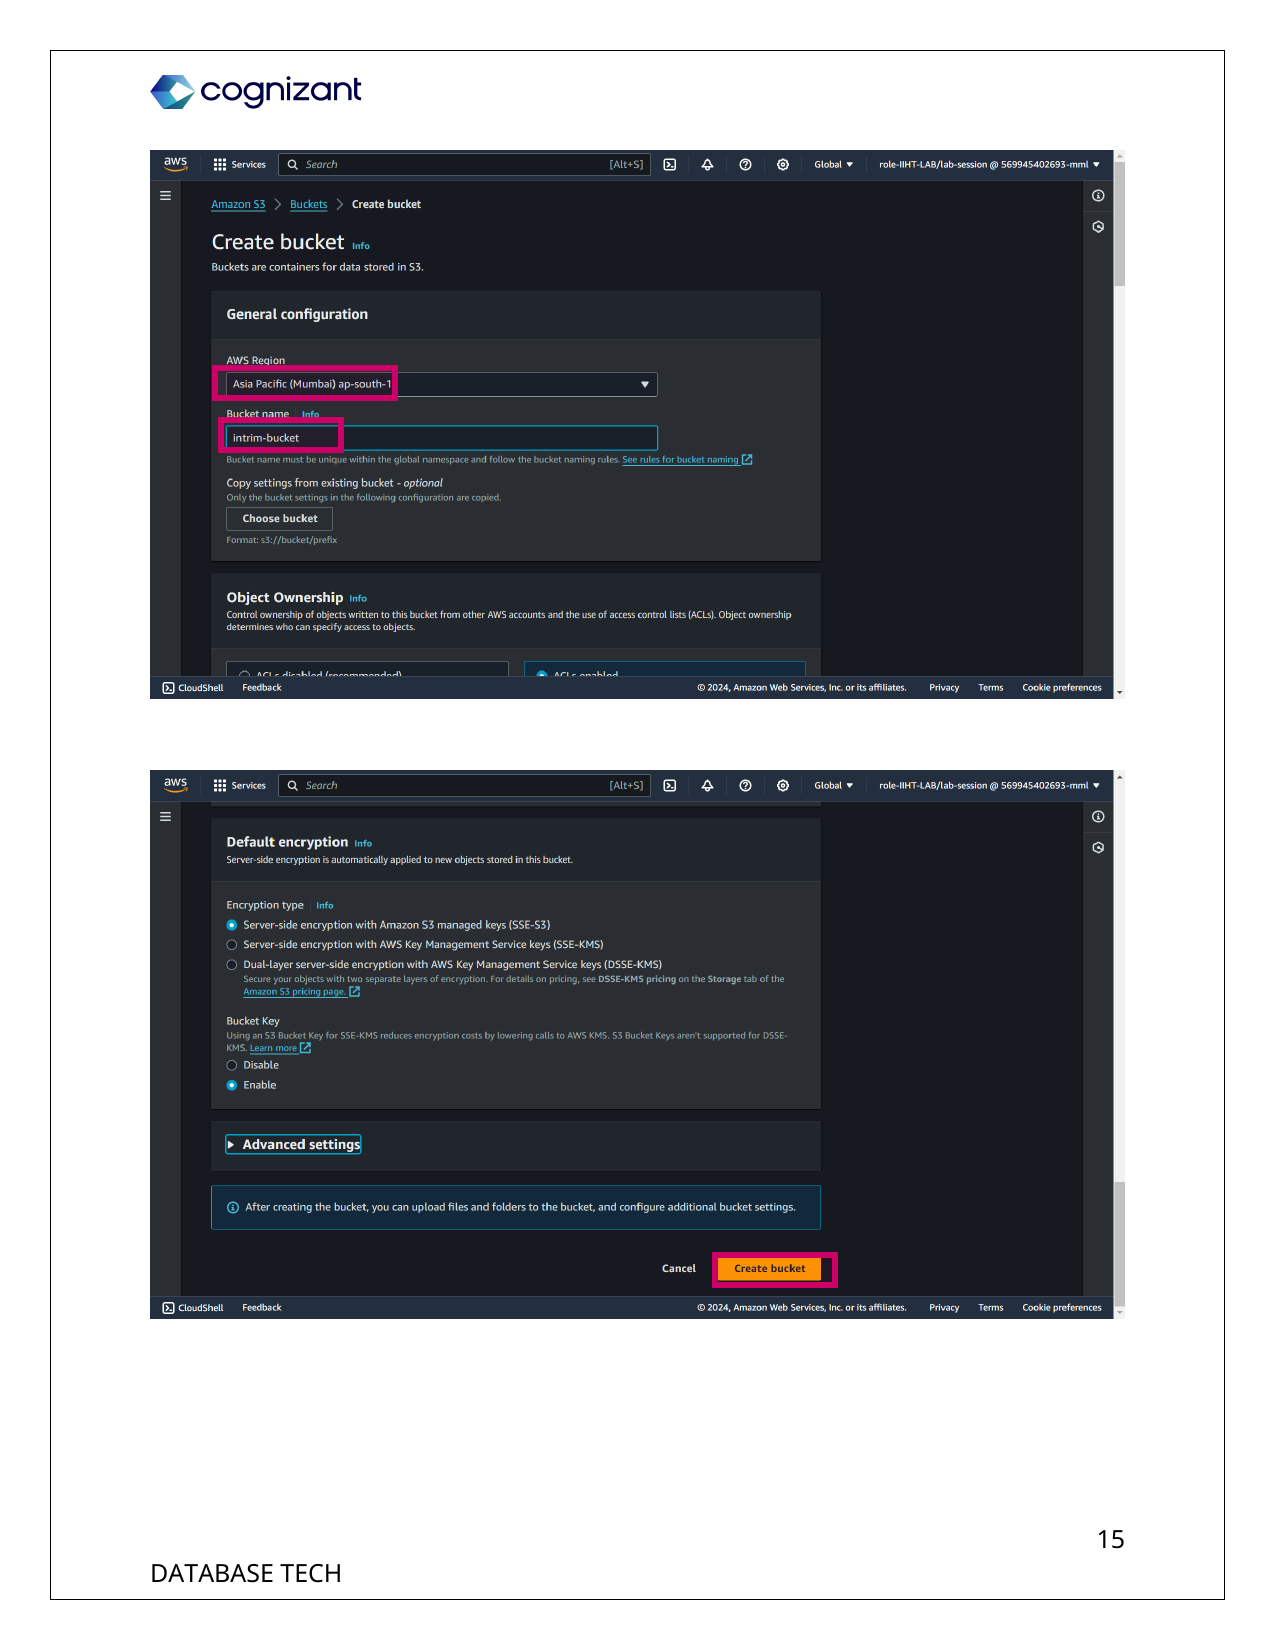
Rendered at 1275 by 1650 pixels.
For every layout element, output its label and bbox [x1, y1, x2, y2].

picture [150, 150, 1125, 699]
picture [150, 75, 362, 109]
picture [150, 770, 1125, 1319]
